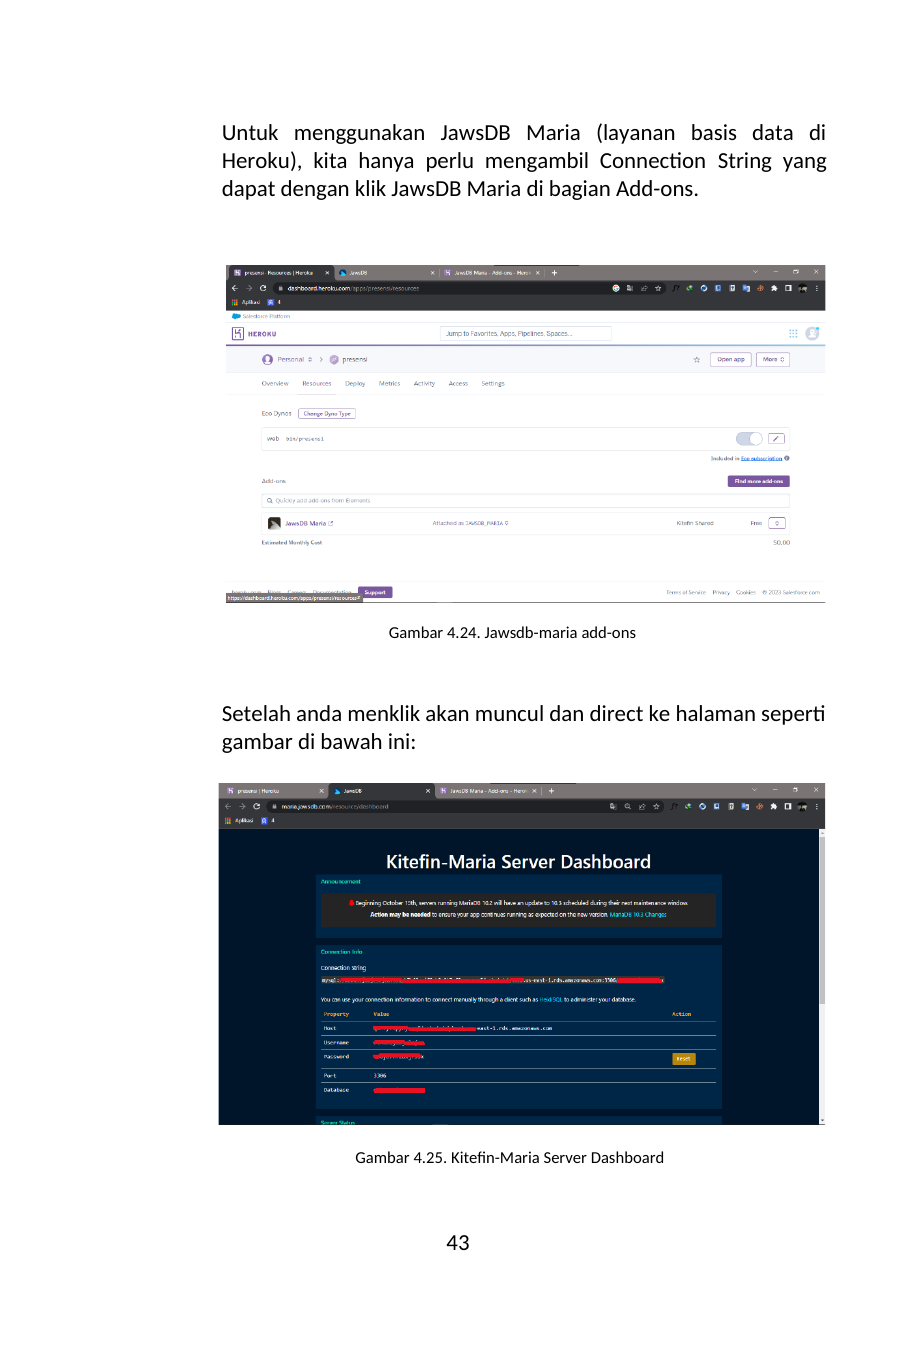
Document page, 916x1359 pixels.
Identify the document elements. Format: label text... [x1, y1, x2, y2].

text Gambar 4.25. Kitefin-Maria Server Dashboard [314, 1147, 827, 1167]
picture [226, 265, 826, 603]
list Setelah anda menklik akan muncul dan direct ke halaman seperti gambar di bawah ini: [222, 699, 827, 755]
list Untuk menggunakan JawsDB Maria (layanan basis data di Heroku), kita hanya perlu mengambil Connection String yang dapat dengan klik JawsDB Maria di bagian Add-ons. [222, 118, 827, 202]
text Gambar 4.24. Jawsdb-maria add-ons [389, 622, 827, 643]
picture [218, 783, 826, 1125]
